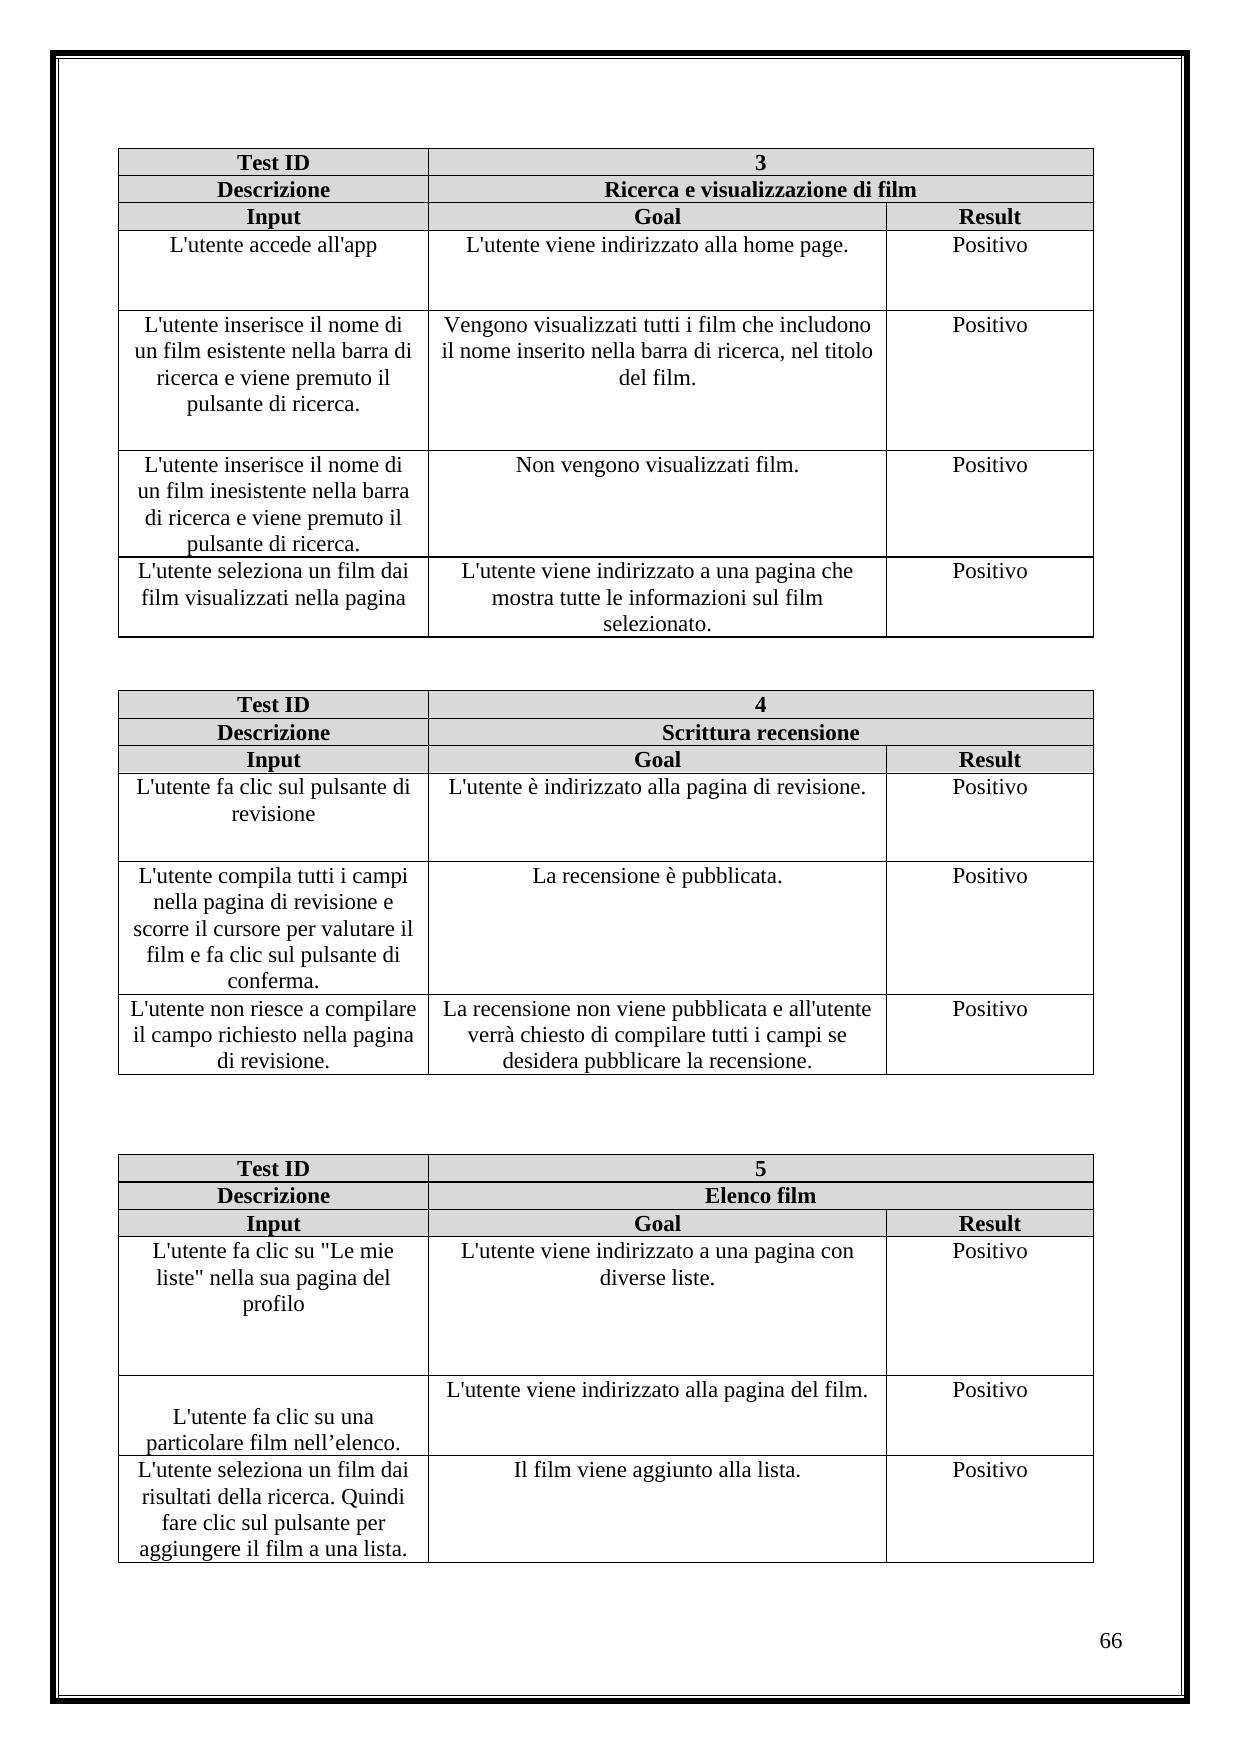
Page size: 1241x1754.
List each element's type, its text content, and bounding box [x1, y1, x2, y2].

table_cell Positivo [887, 995, 1093, 1074]
table_cell Goal [429, 1210, 886, 1236]
table_cell Positivo [887, 1456, 1093, 1562]
table_cell Result [887, 746, 1093, 772]
table_cell Positivo [887, 1376, 1093, 1455]
table_cell Positivo [887, 1237, 1093, 1375]
table_cell Positivo [887, 774, 1093, 861]
table_cell La recensione è pubblicata. [429, 862, 886, 994]
table_cell La recensione non viene pubblicata e all'utente verrà chiesto di compilare tutti i campi se desidera pubblicare la recensione. [429, 995, 886, 1074]
table_cell L'utente viene indirizzato a una pagina che mostra tutte le informazioni sul film selezionato. [429, 558, 886, 636]
table_cell Positivo [887, 862, 1093, 994]
table_cell Positivo [887, 311, 1093, 450]
table_cell Scrittura recensione [429, 719, 1093, 745]
table_header 3 [429, 149, 1093, 175]
table_cell Input [119, 746, 428, 772]
table_cell Elenco film [429, 1183, 1093, 1209]
table_cell Il film viene aggiunto alla lista. [429, 1456, 886, 1562]
table_header Test ID [119, 149, 428, 175]
table_cell Descrizione [119, 176, 428, 202]
table_header 5 [429, 1155, 1093, 1181]
table_header Test ID [119, 1155, 428, 1181]
table_cell L'utente fa clic su una particolare film nell’elenco. [119, 1376, 428, 1455]
table_cell Input [119, 1210, 428, 1236]
table_cell Goal [429, 203, 886, 230]
table_cell L'utente inserisce il nome di un film inesistente nella barra di ricerca e viene premuto il pulsante di ricerca. [119, 451, 428, 556]
table_cell L'utente accede all'app [119, 231, 428, 310]
table_cell Positivo [887, 451, 1093, 556]
table_cell Result [887, 1210, 1093, 1236]
table_header 4 [429, 691, 1093, 718]
table_cell Ricerca e visualizzazione di film [429, 176, 1093, 202]
table_cell Descrizione [119, 719, 428, 745]
table_cell L'utente viene indirizzato alla home page. [429, 231, 886, 310]
table_cell L'utente seleziona un film dai risultati della ricerca. Quindi fare clic sul pulsante per aggiungere il film a una lista. [119, 1456, 428, 1562]
table_cell L'utente seleziona un film dai film visualizzati nella pagina [119, 558, 428, 636]
table_cell L'utente viene indirizzato a una pagina con diverse liste. [429, 1237, 886, 1375]
table_cell L'utente fa clic su "Le mie liste" nella sua pagina del profilo [119, 1237, 428, 1375]
table_cell Positivo [887, 558, 1093, 636]
table_cell Positivo [887, 231, 1093, 310]
table_cell L'utente compila tutti i campi nella pagina di revisione e scorre il cursore per valutare il film e fa clic sul pulsante di conferma. [119, 862, 428, 994]
table_cell L'utente non riesce a compilare il campo richiesto nella pagina di revisione. [119, 995, 428, 1074]
table_cell Non vengono visualizzati film. [429, 451, 886, 556]
table_cell L'utente fa clic sul pulsante di revisione [119, 774, 428, 861]
table_cell Input [119, 203, 428, 230]
table_cell L'utente è indirizzato alla pagina di revisione. [429, 774, 886, 861]
table_cell Result [887, 203, 1093, 230]
table_cell L'utente viene indirizzato alla pagina del film. [429, 1376, 886, 1455]
table_cell L'utente inserisce il nome di un film esistente nella barra di ricerca e viene premuto il pulsante di ricerca. [119, 311, 428, 450]
table_header Test ID [119, 691, 428, 718]
table_cell Vengono visualizzati tutti i film che includono il nome inserito nella barra di ricerca, nel titolo del film. [429, 311, 886, 450]
table_cell Goal [429, 746, 886, 772]
table_cell Descrizione [119, 1183, 428, 1209]
